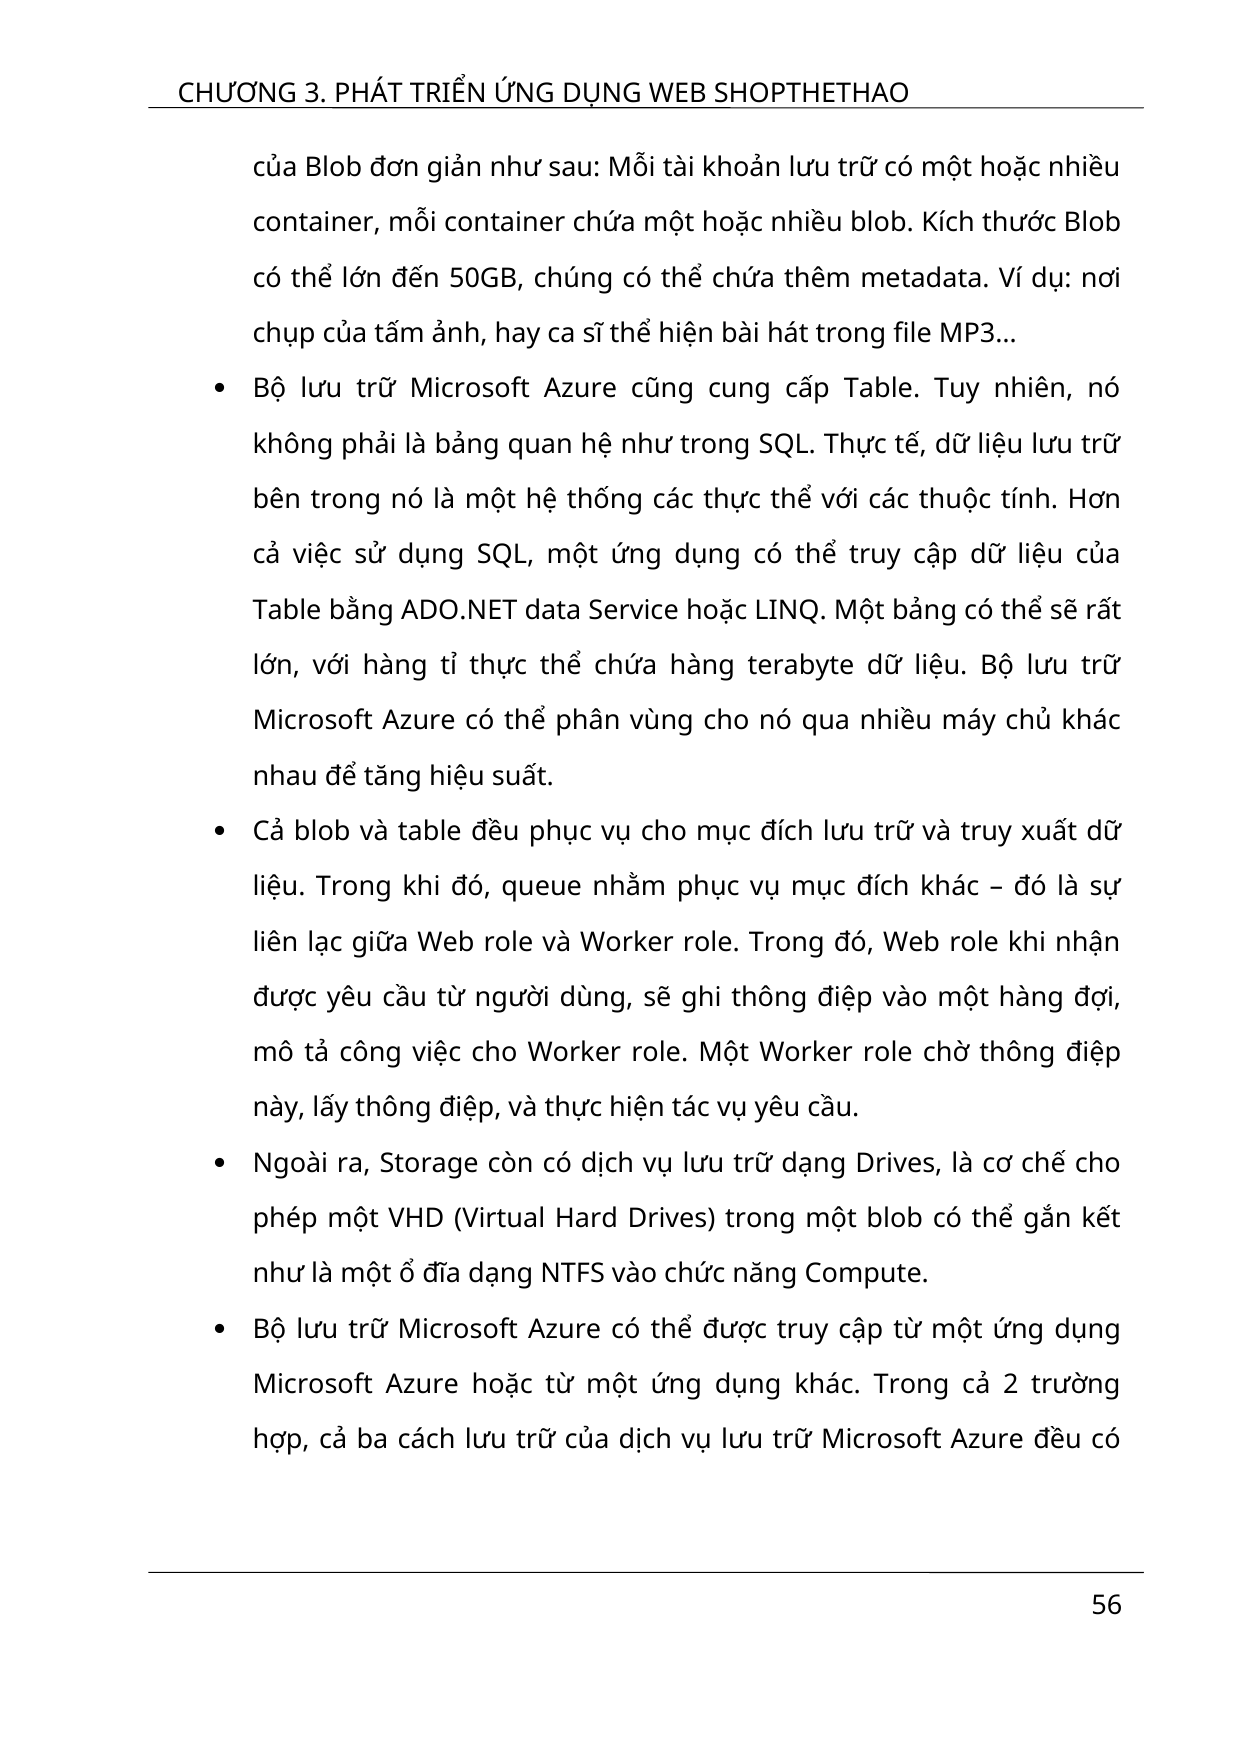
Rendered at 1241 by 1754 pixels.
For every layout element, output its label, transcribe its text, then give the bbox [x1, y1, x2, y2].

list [215, 1309, 1122, 1457]
list Cả blob và table đều phục vụ cho mục đích lưu trữ và truy xuất dữ liệu. Trong khi đó, queue nhằm phục vụ mục đích khác – đó là sự liên lạc giữa Web role và Worker role. Trong đó, Web role khi nhận được yêu cầu từ người dùng, sẽ ghi thông điệp vào một hàng đợi, mô tả công việc cho Worker role. Một Worker role chờ thông điệp này, lấy thông điệp, và thực hiện tác vụ yêu cầu. [215, 811, 1122, 1125]
list Bộ lưu trữ Microsoft Azure cũng cung cấp Table. Tuy nhiên, nó không phải là bảng quan hệ như trong SQL. Thực tế, dữ liệu lưu trữ bên trong nó là một hệ thống các thực thể với các thuộc tính. Hơn cả việc sử dụng SQL, một ứng dụng có thể truy cập dữ liệu của Table bằng ADO.NET data Service hoặc LINQ. Một bảng có thể sẽ rất lớn, với hàng tỉ thực thể chứa hàng terabyte dữ liệu. Bộ lưu trữ Microsoft Azure có thể phân vùng cho nó qua nhiều máy chủ khác nhau để tăng hiệu suất. [215, 369, 1122, 793]
list Ngoài ra, Storage còn có dịch vụ lưu trữ dạng Drives, là cơ chế cho phép một VHD (Virtual Hard Drives) trong một blob có thể gắn kết như là một ổ đĩa dạng NTFS vào chức năng Compute. [215, 1143, 1122, 1291]
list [215, 148, 1122, 350]
